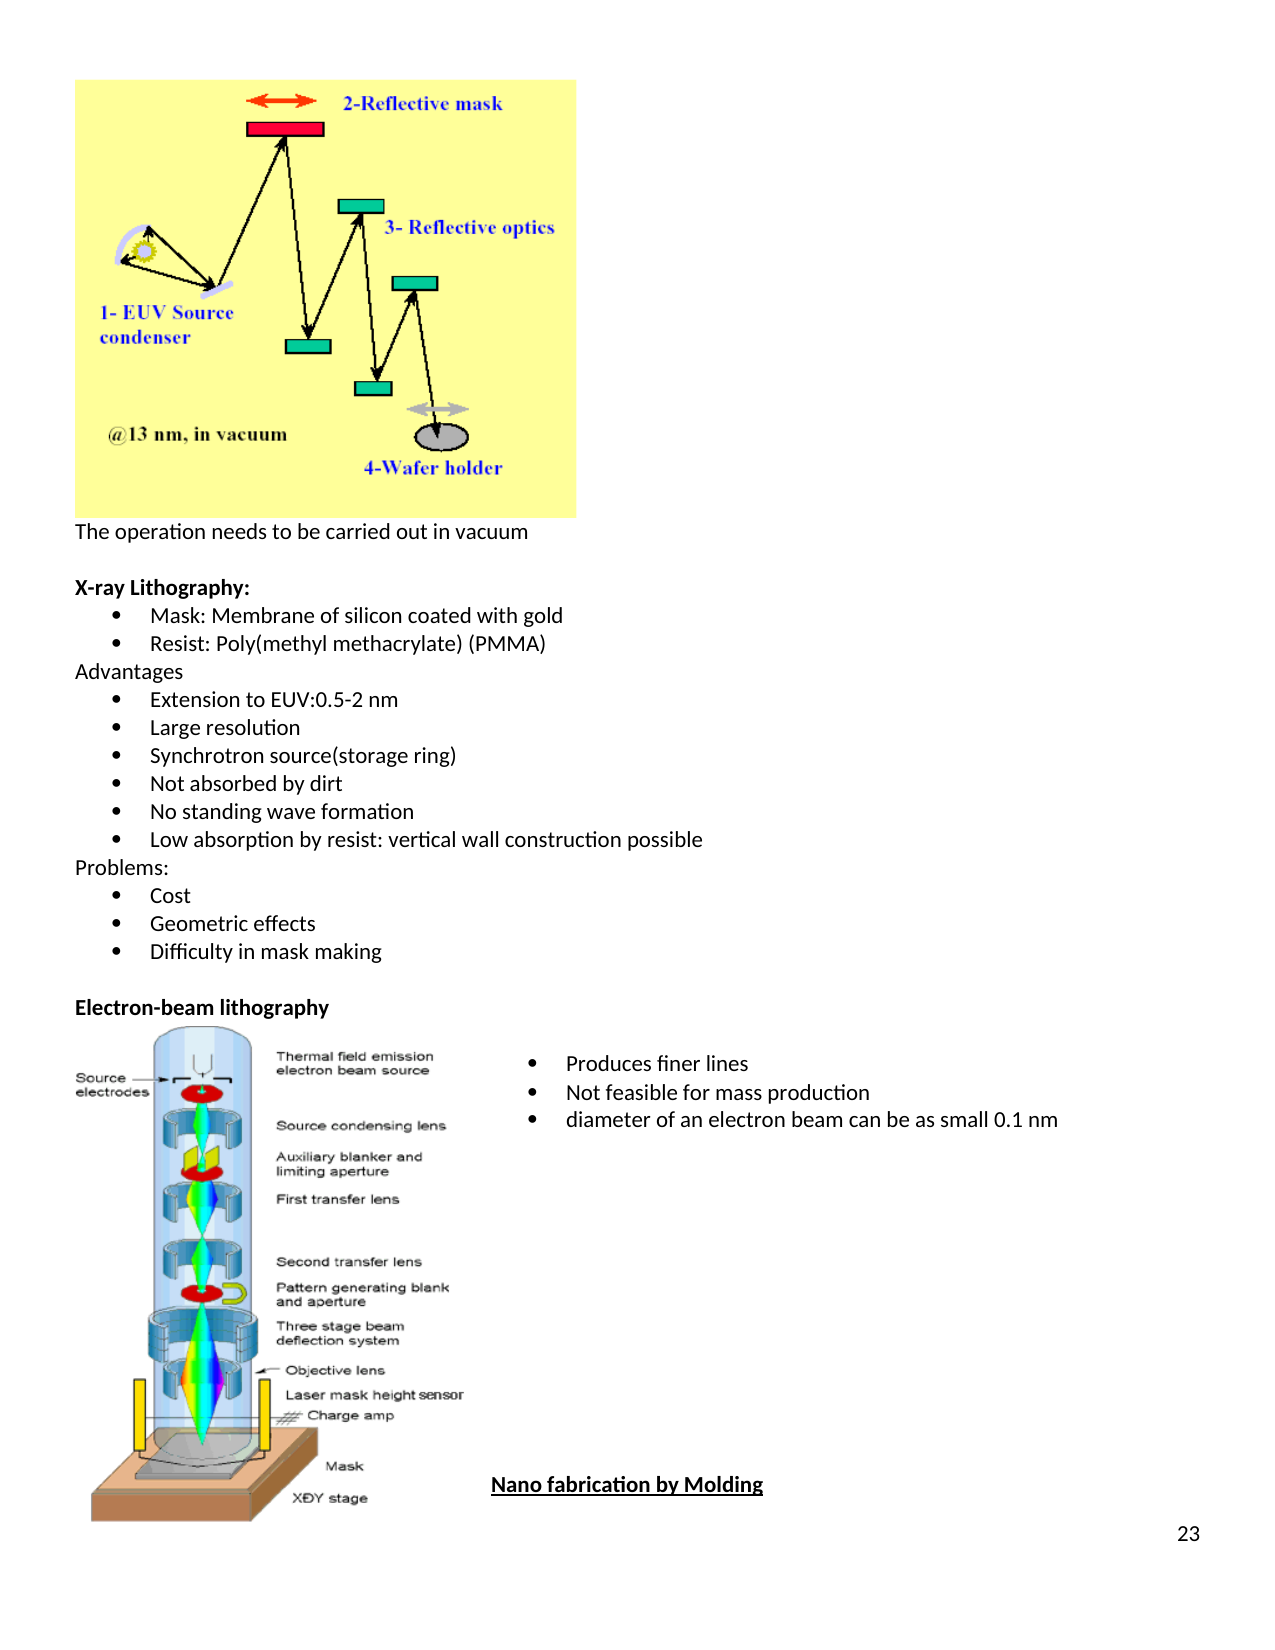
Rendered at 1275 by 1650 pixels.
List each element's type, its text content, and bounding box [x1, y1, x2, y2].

list Produces finer lines [472, 1049, 1200, 1078]
text Nano fabrication by Molding [472, 1470, 1200, 1498]
list Not absorbed by dirt [112, 769, 1200, 797]
list Synchrotron source(storage ring) [112, 741, 1200, 769]
text X-ray Lithography: [75, 573, 1200, 601]
list Low absorption by resist: vertical wall construction possible [112, 825, 1200, 853]
list Not feasible for mass production [472, 1078, 1200, 1106]
list Resist: Poly(methyl methacrylate) (PMMA) [112, 629, 1200, 657]
list Mask: Membrane of silicon coated with gold [112, 601, 1200, 629]
list Difficulty in mask making [112, 937, 1200, 966]
list Cost [112, 881, 1200, 909]
list No standing wave formation [112, 797, 1200, 825]
list Geometric effects [112, 909, 1200, 937]
text Electron-beam lithography [75, 993, 1200, 1022]
list diameter of an electron beam can be as small 0.1 nm [472, 1106, 1200, 1134]
text The operation needs to be carried out in vacuum [75, 517, 1200, 545]
list Extension to EUV:0.5-2 nm [112, 685, 1200, 713]
text Problems: [75, 853, 1200, 881]
list Large resolution [112, 713, 1200, 741]
text Advantages [75, 657, 1200, 685]
